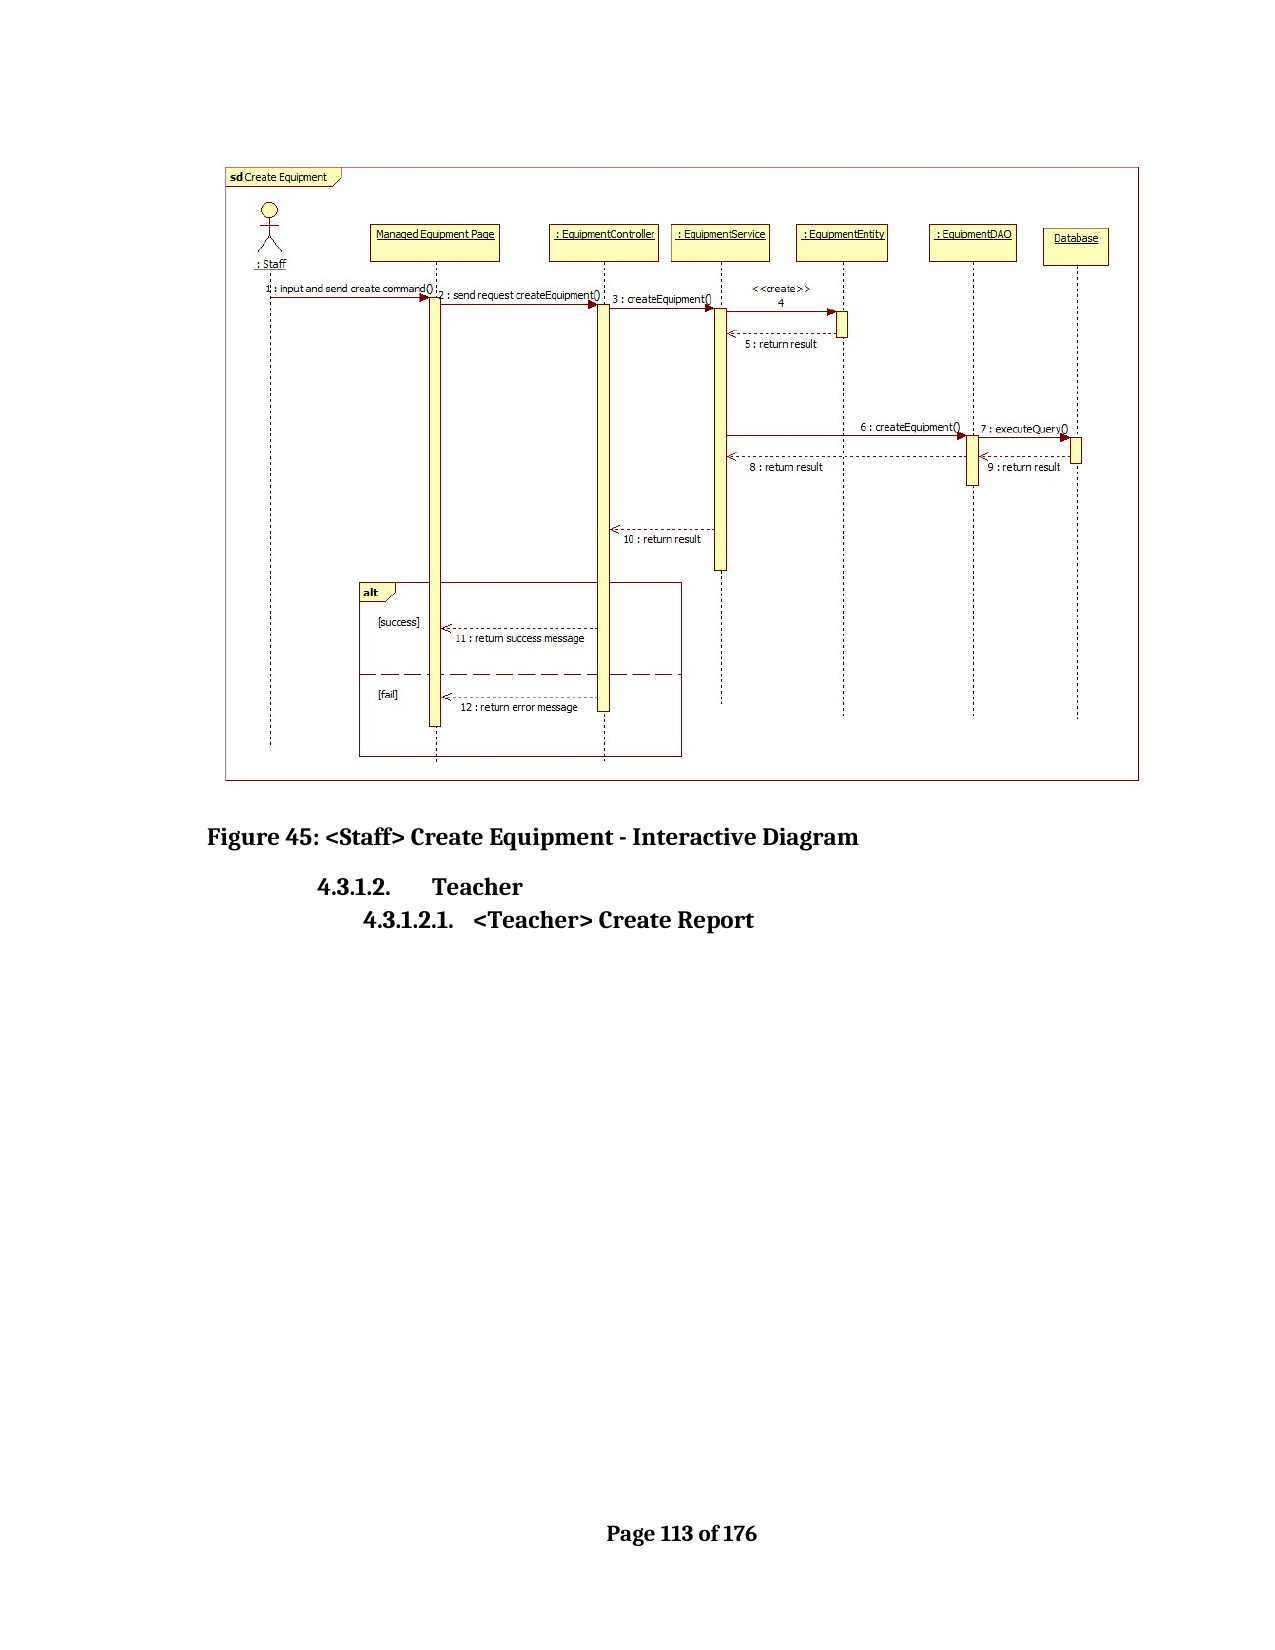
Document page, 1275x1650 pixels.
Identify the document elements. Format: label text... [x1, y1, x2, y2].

list <Teacher> Create Report [454, 906, 1157, 934]
list Teacher [317, 873, 1157, 901]
picture [206, 147, 1157, 799]
